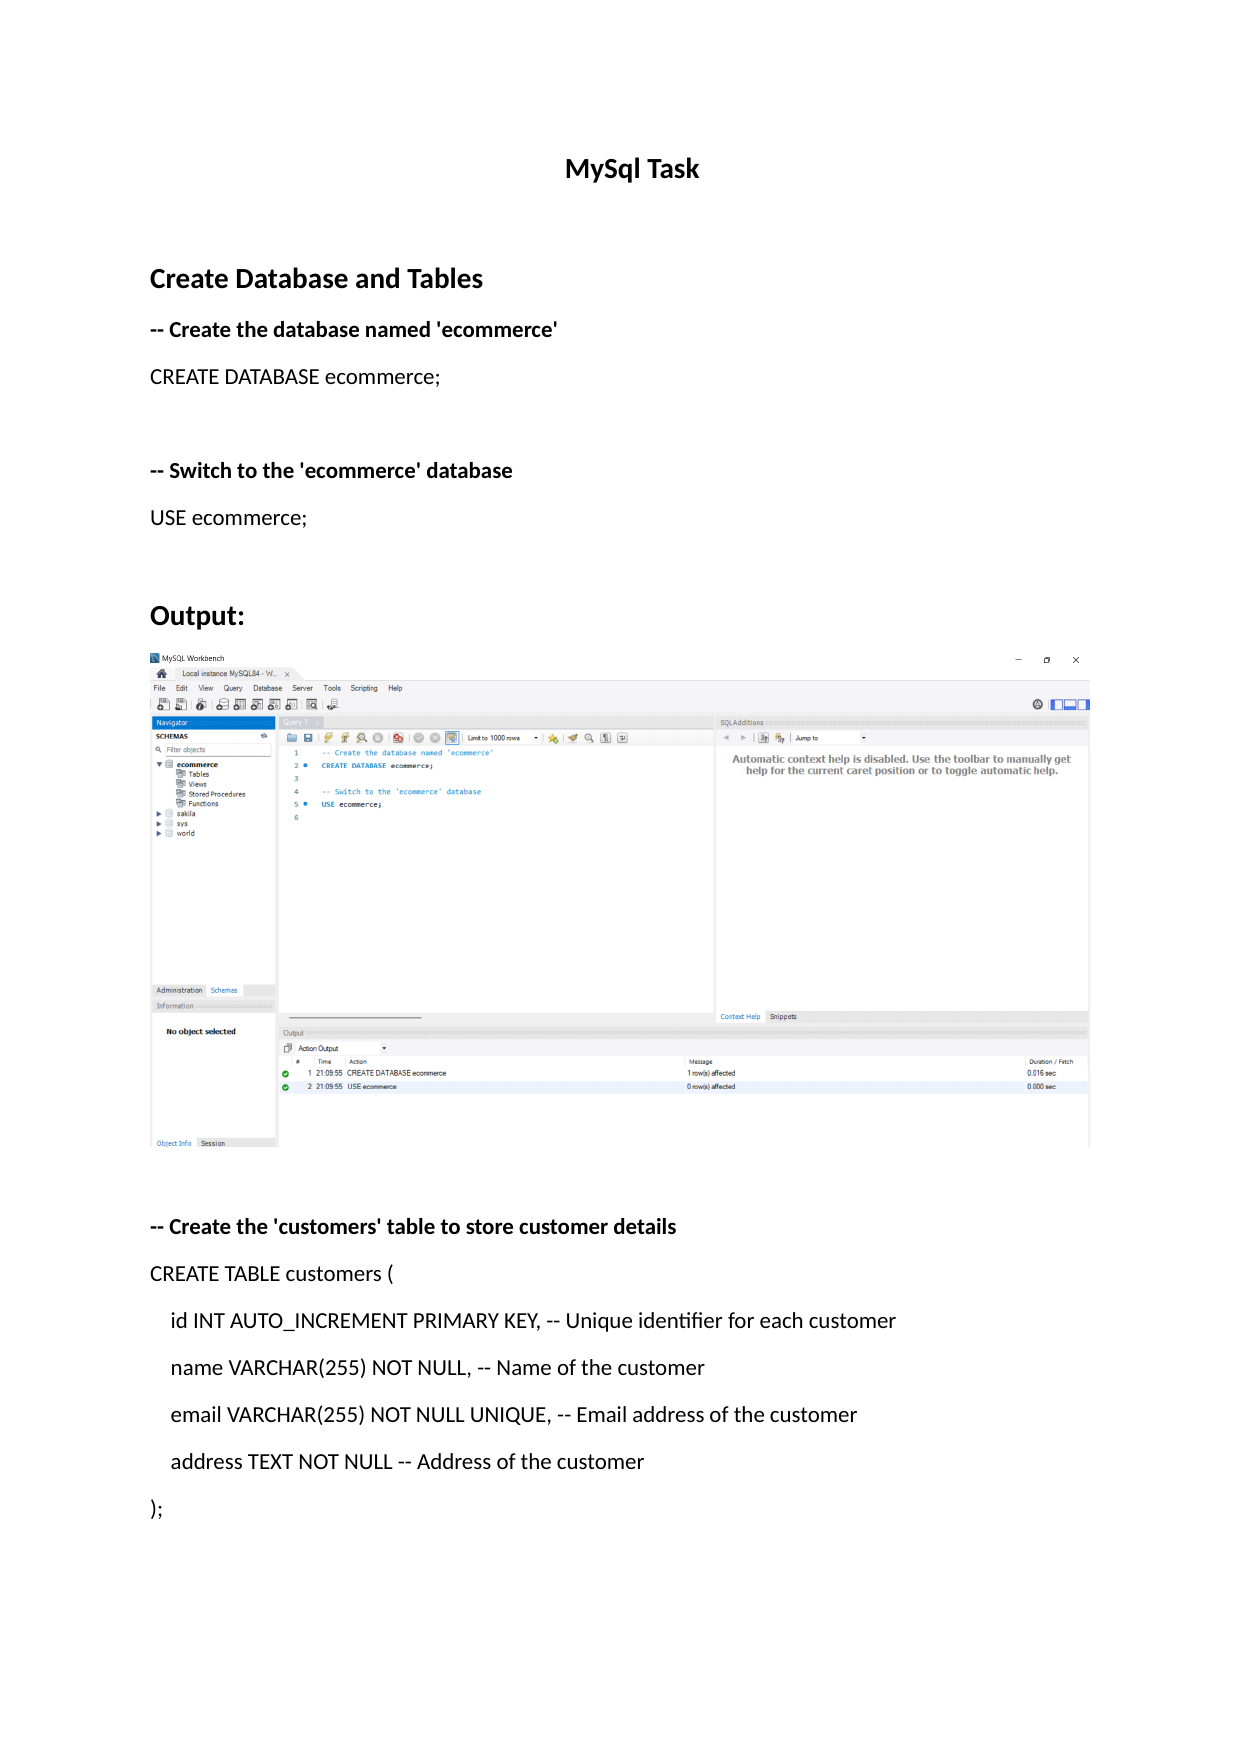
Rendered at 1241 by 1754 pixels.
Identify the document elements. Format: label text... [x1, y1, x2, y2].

text MySql Task [150, 150, 1090, 186]
text email VARCHAR(255) NOT NULL UNIQUE, -- Email address of the customer [150, 1400, 1090, 1428]
text Create Database and Tables [150, 260, 1090, 296]
text name VARCHAR(255) NOT NULL, -- Name of the customer [150, 1353, 1090, 1381]
text -- Create the 'customers' table to store customer details [150, 1212, 1090, 1241]
text USE ecommerce; [150, 503, 1090, 531]
text address TEXT NOT NULL -- Address of the customer [150, 1447, 1090, 1475]
text CREATE TABLE customers ( [150, 1259, 1090, 1287]
text Output: [150, 597, 1090, 632]
picture [150, 651, 1091, 1147]
text -- Create the database named 'ecommerce' [150, 315, 1090, 343]
text id INT AUTO_INCREMENT PRIMARY KEY, -- Unique identifier for each customer [150, 1306, 1090, 1334]
text -- Switch to the 'ecommerce' database [150, 456, 1090, 484]
text ); [150, 1494, 1090, 1522]
text CREATE DATABASE ecommerce; [150, 362, 1090, 390]
